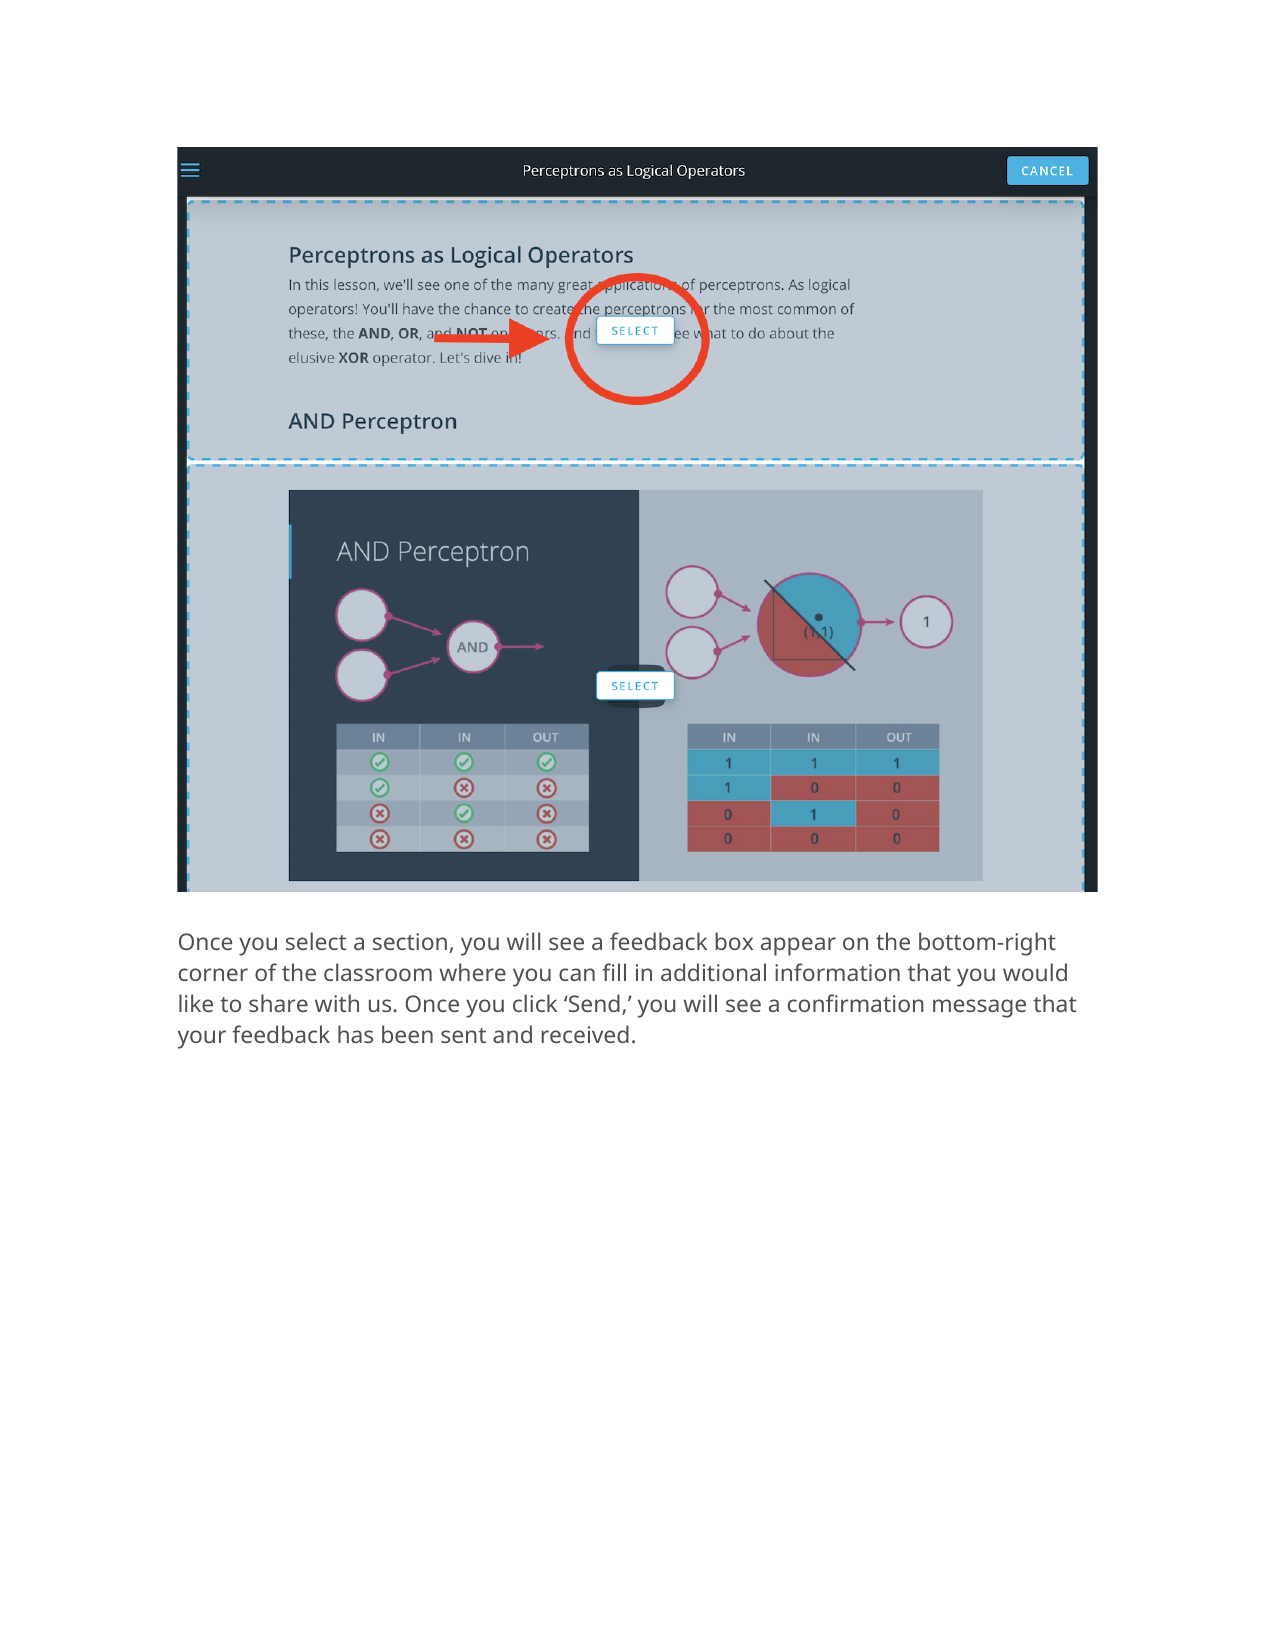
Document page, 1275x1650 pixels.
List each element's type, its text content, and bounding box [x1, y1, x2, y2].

picture [177, 147, 1098, 892]
text Once you select a section, you will see a feedback box appear on the bottom-right corner of the classroom where you can fill in additional information that you would like to share with us. Once you click ‘Send,’ you will see a confirmation message that your feedback has been sent and received. [637, 926, 1098, 1051]
